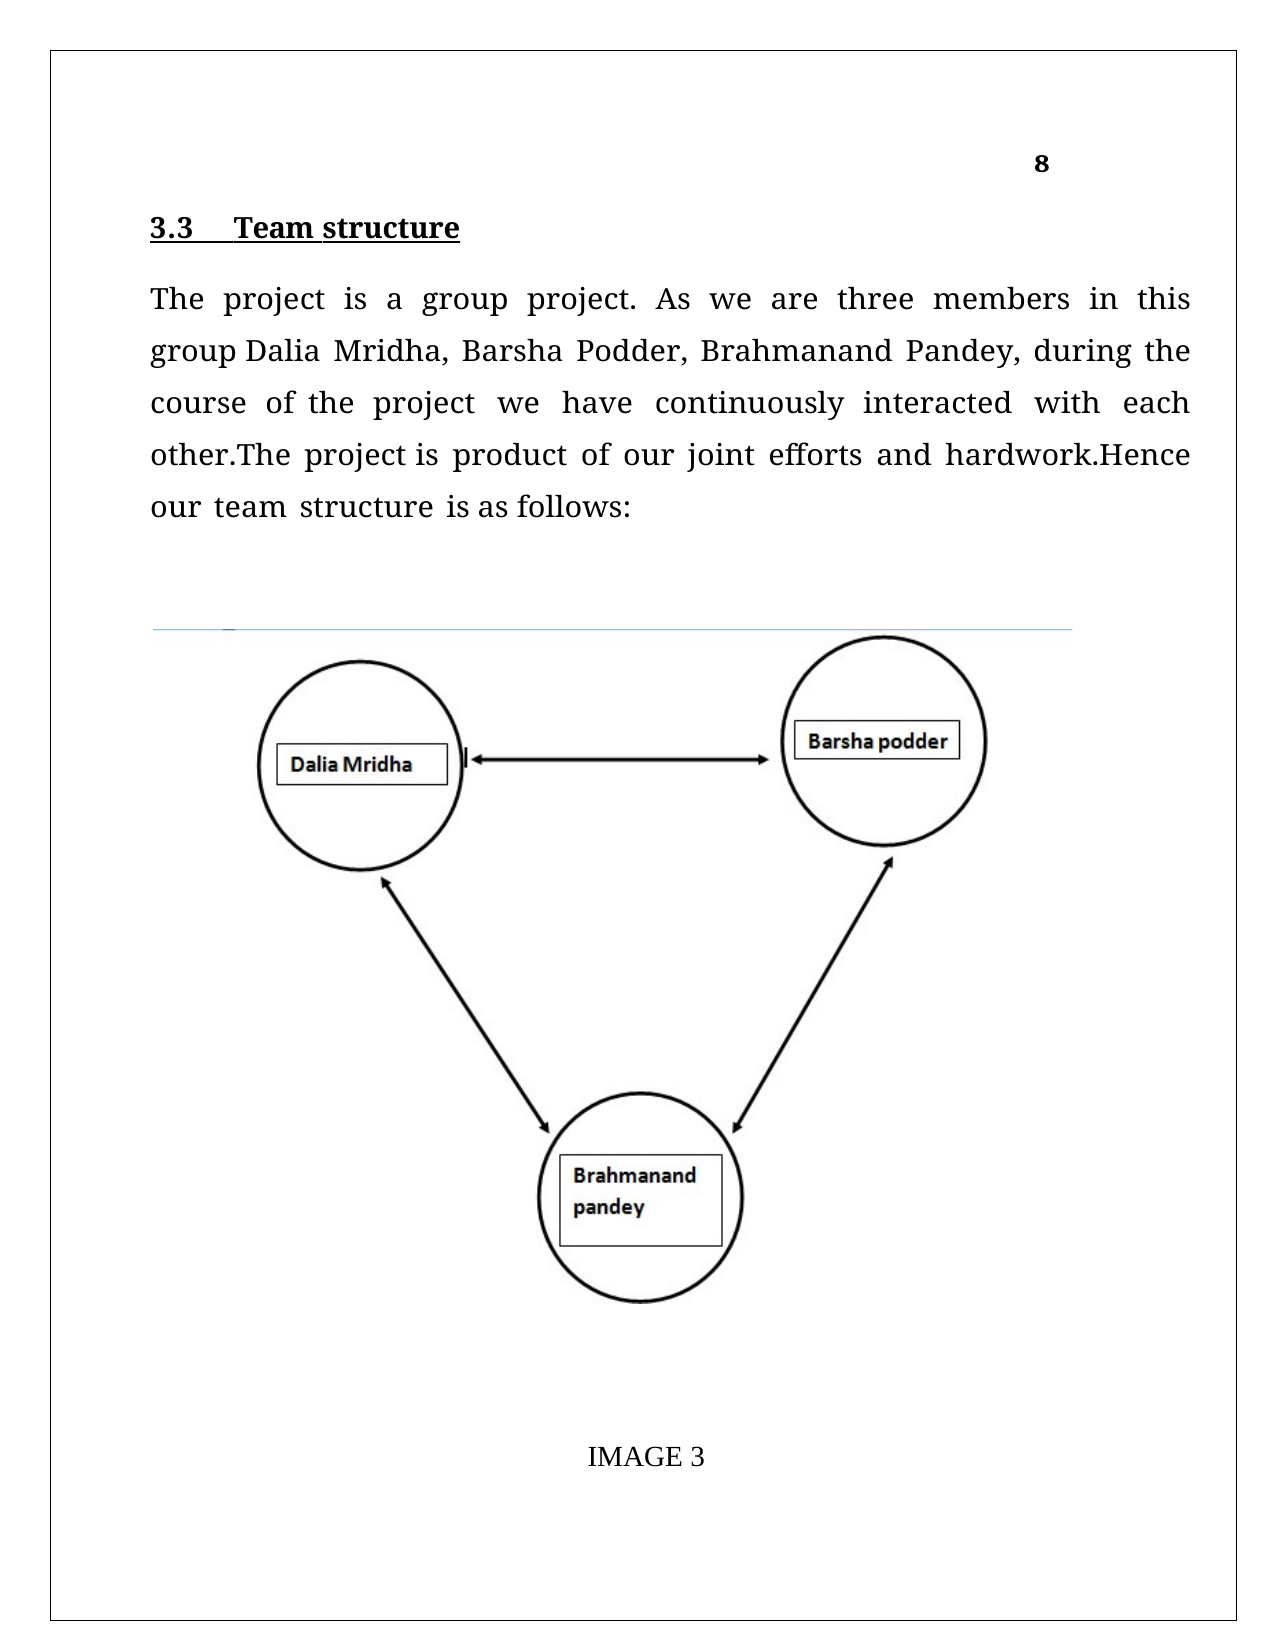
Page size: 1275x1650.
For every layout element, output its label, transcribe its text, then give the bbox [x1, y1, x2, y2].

text IMAGE 3 [75, 1439, 1218, 1473]
subtitle Team structure [150, 207, 1236, 247]
text The project is a group project. As we are three members in this group Dalia Mridha, Barsha Podder, Brahmanand Pandey, during the course of the project we have continuously interacted with each other.The project is product of our joint efforts and hardwork.Hence our team structure is as follows: [150, 278, 1191, 526]
picture [153, 629, 1073, 1304]
